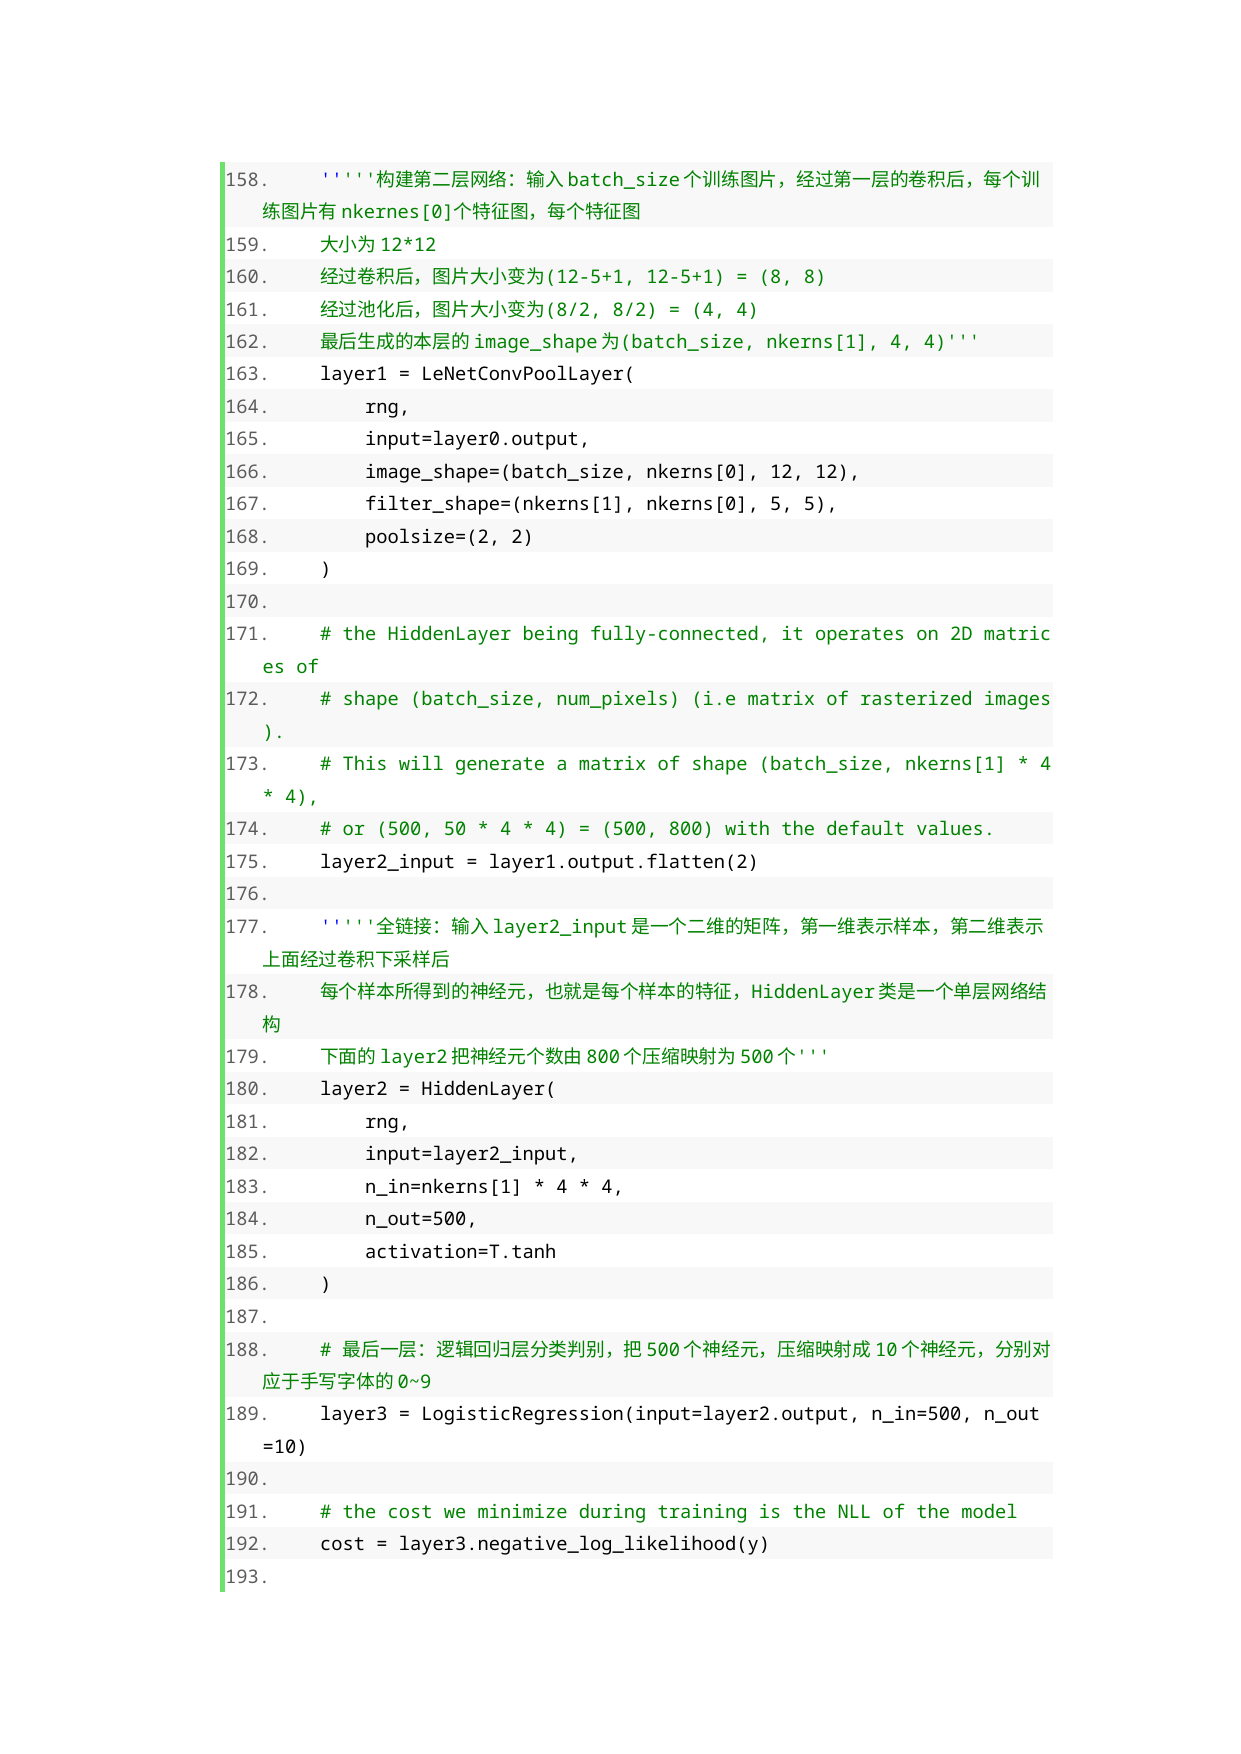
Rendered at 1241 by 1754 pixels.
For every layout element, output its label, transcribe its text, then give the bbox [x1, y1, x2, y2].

list layer2 = HiddenLayer( [225, 1072, 1053, 1104]
list n_out=500, [225, 1202, 1053, 1234]
list 最后生成的本层的image_shape为(batch_size, nkerns[1], 4, 4)''' [225, 324, 1053, 357]
list image_shape=(batch_size, nkerns[0], 12, 12), [225, 454, 1053, 487]
list ) [225, 552, 1053, 584]
list rng, [225, 389, 1053, 422]
list input=layer2_input, [225, 1137, 1053, 1169]
list 经过池化后，图片大小变为(8/2, 8/2) = (4, 4) [225, 292, 1053, 324]
list 下面的layer2把神经元个数由800个压缩映射为500个''' [225, 1039, 1053, 1072]
list input=layer0.output, [225, 422, 1053, 454]
list n_in=nkerns[1] * 4 * 4, [225, 1169, 1053, 1202]
list # the HiddenLayer being fully-connected, it operates on 2D matrices of [225, 617, 1053, 682]
list # shape (batch_size, num_pixels) (i.e matrix of rasterized images). [225, 682, 1053, 747]
list layer2_input = layer1.output.flatten(2) [225, 844, 1053, 877]
list activation=T.tanh [225, 1234, 1053, 1267]
list # 最后一层：逻辑回归层分类判别，把500个神经元，压缩映射成10个神经元，分别对应于手写字体的0~9 [225, 1332, 1053, 1397]
list ) [225, 1267, 1053, 1299]
list cost = layer3.negative_log_likelihood(y) [225, 1527, 1053, 1559]
list '''''全链接：输入layer2_input是一个二维的矩阵，第一维表示样本，第二维表示上面经过卷积下采样后 [225, 909, 1053, 974]
list rng, [225, 1104, 1053, 1137]
list layer3 = LogisticRegression(input=layer2.output, n_in=500, n_out=10) [225, 1397, 1053, 1462]
list filter_shape=(nkerns[1], nkerns[0], 5, 5), [225, 487, 1053, 519]
list # This will generate a matrix of shape (batch_size, nkerns[1] * 4 * 4), [225, 747, 1053, 812]
list 大小为12*12 [225, 227, 1053, 259]
list # or (500, 50 * 4 * 4) = (500, 800) with the default values. [225, 812, 1053, 844]
list 每个样本所得到的神经元，也就是每个样本的特征，HiddenLayer类是一个单层网络结构 [225, 974, 1053, 1039]
list layer1 = LeNetConvPoolLayer( [225, 357, 1053, 389]
list 经过卷积后，图片大小变为(12-5+1, 12-5+1) = (8, 8) [225, 259, 1053, 292]
list poolsize=(2, 2) [225, 519, 1053, 552]
list # the cost we minimize during training is the NLL of the model [225, 1494, 1053, 1527]
list '''''构建第二层网络：输入batch_size个训练图片，经过第一层的卷积后，每个训练图片有nkernes[0]个特征图，每个特征图 [225, 162, 1053, 227]
